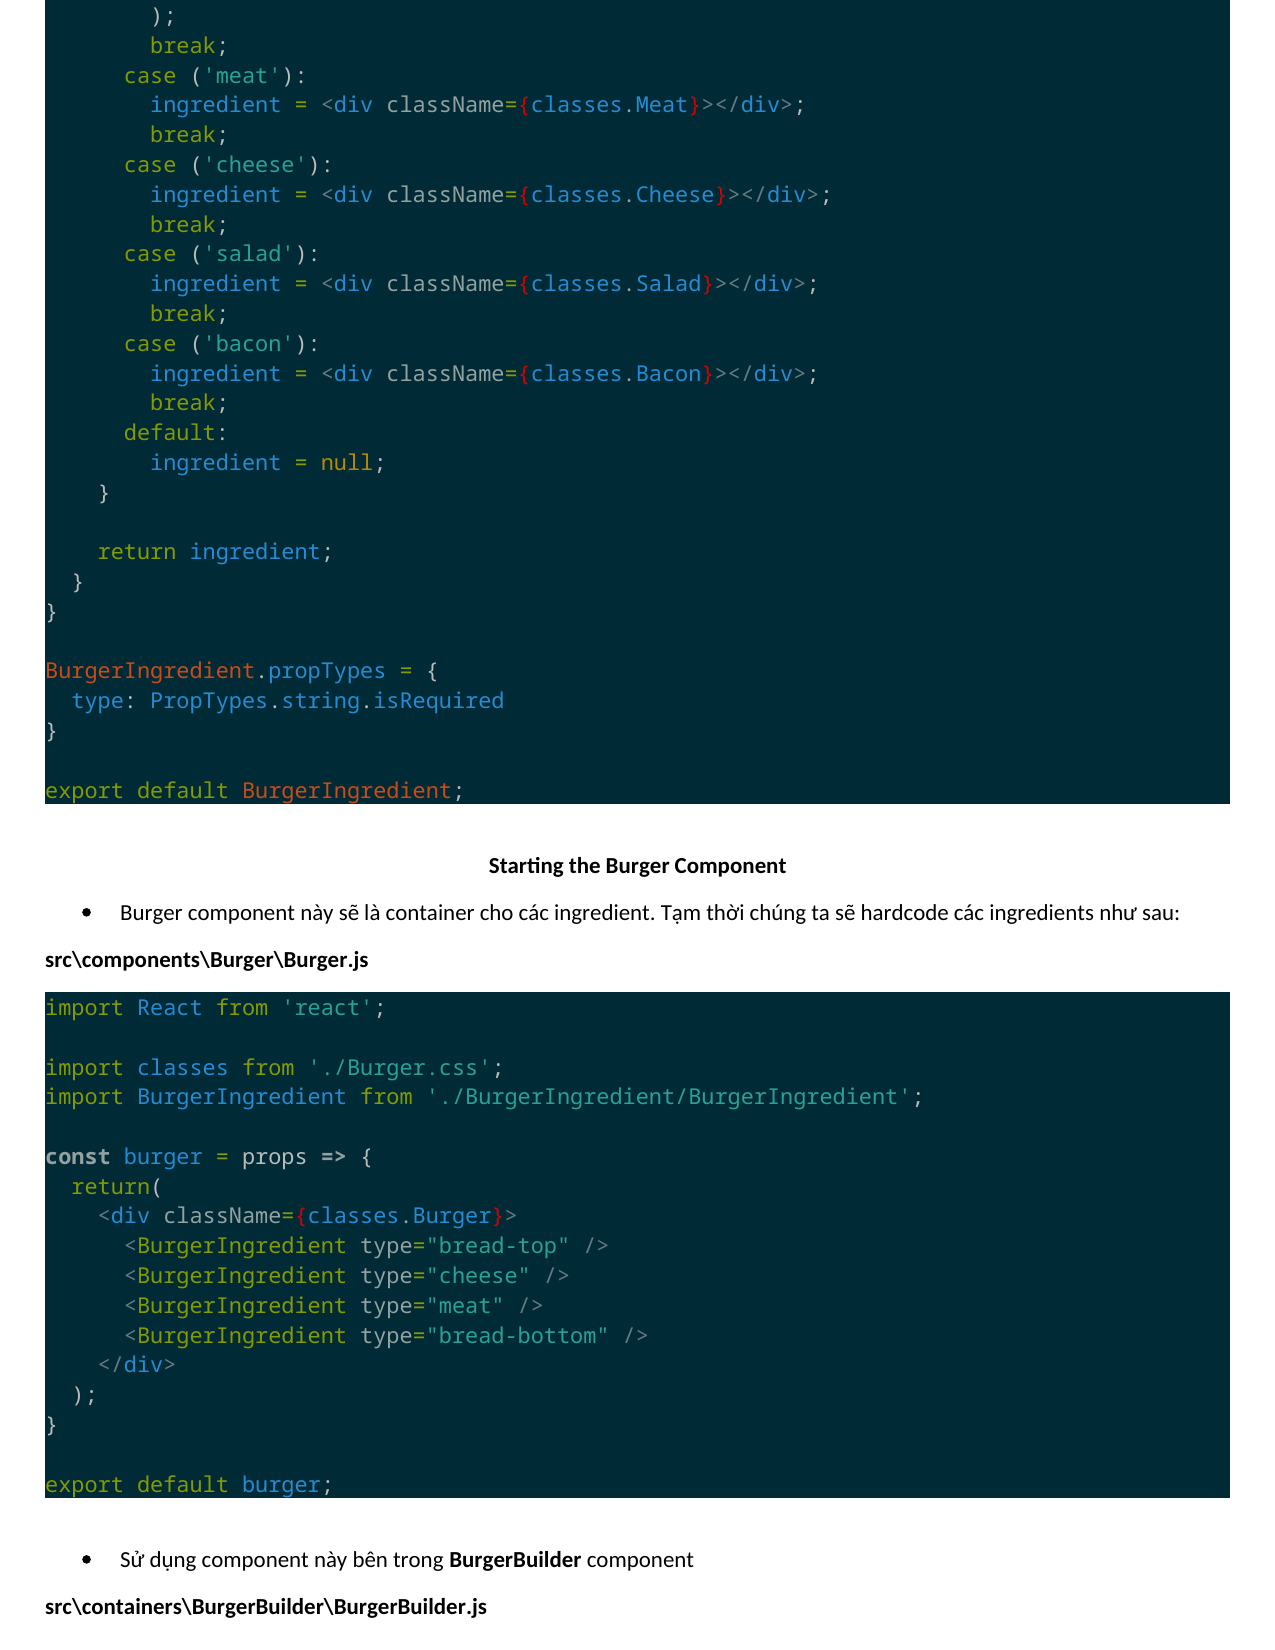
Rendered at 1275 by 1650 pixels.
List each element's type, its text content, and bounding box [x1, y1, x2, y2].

text import classes from './Burger.css'; [45, 1051, 1230, 1081]
text src\components\Burger\Burger.js [45, 945, 1230, 973]
text <BurgerIngredient type="cheese" /> [45, 1260, 1230, 1290]
text } [45, 477, 1230, 506]
text } [45, 566, 1230, 596]
text <div className={classes.Burger}> [45, 1200, 1230, 1230]
text <BurgerIngredient type="bread-bottom" /> [45, 1319, 1230, 1349]
text export default BurgerIngredient; [45, 774, 1230, 804]
text import BurgerIngredient from './BurgerIngredient/BurgerIngredient'; [45, 1081, 1230, 1111]
text ingredient = <div className={classes.Meat}></div>; [45, 89, 1230, 119]
text case ('salad'): [45, 238, 1230, 268]
list Burger component này sẽ là container cho các ingredient. Tạm thời chúng ta sẽ hardcode các ingredients như sau: [82, 898, 1230, 926]
text export default burger; [45, 1468, 1230, 1498]
text case ('cheese'): [45, 149, 1230, 179]
text break; [45, 298, 1230, 328]
text } [45, 596, 1230, 626]
text break; [45, 30, 1230, 59]
text break; [45, 387, 1230, 417]
text </div> [45, 1349, 1230, 1379]
text case ('meat'): [45, 59, 1230, 89]
text break; [45, 119, 1230, 149]
text ingredient = <div className={classes.Cheese}></div>; [45, 179, 1230, 208]
text src\containers\BurgerBuilder\BurgerBuilder.js [45, 1592, 1230, 1620]
text const burger = props => { [45, 1141, 1230, 1171]
text ingredient = <div className={classes.Salad}></div>; [45, 268, 1230, 298]
text Starting the Burger Component [45, 851, 1230, 879]
text type: PropTypes.string.isRequired [45, 685, 1230, 715]
text case ('bacon'): [45, 328, 1230, 357]
text default: [45, 417, 1230, 447]
list Sử dụng component này bên trong BurgerBuilder component [82, 1545, 1230, 1573]
text } [45, 1409, 1230, 1439]
text ); [45, 1379, 1230, 1409]
text import React from 'react'; [45, 992, 1230, 1022]
text <BurgerIngredient type="meat" /> [45, 1290, 1230, 1319]
text <BurgerIngredient type="bread-top" /> [45, 1230, 1230, 1260]
text return( [45, 1171, 1230, 1200]
text ); [45, 0, 1230, 30]
text ingredient = null; [45, 447, 1230, 477]
text ingredient = <div className={classes.Bacon}></div>; [45, 357, 1230, 387]
text BurgerIngredient.propTypes = { [45, 655, 1230, 685]
text return ingredient; [45, 536, 1230, 566]
text } [45, 715, 1230, 745]
text break; [45, 208, 1230, 238]
